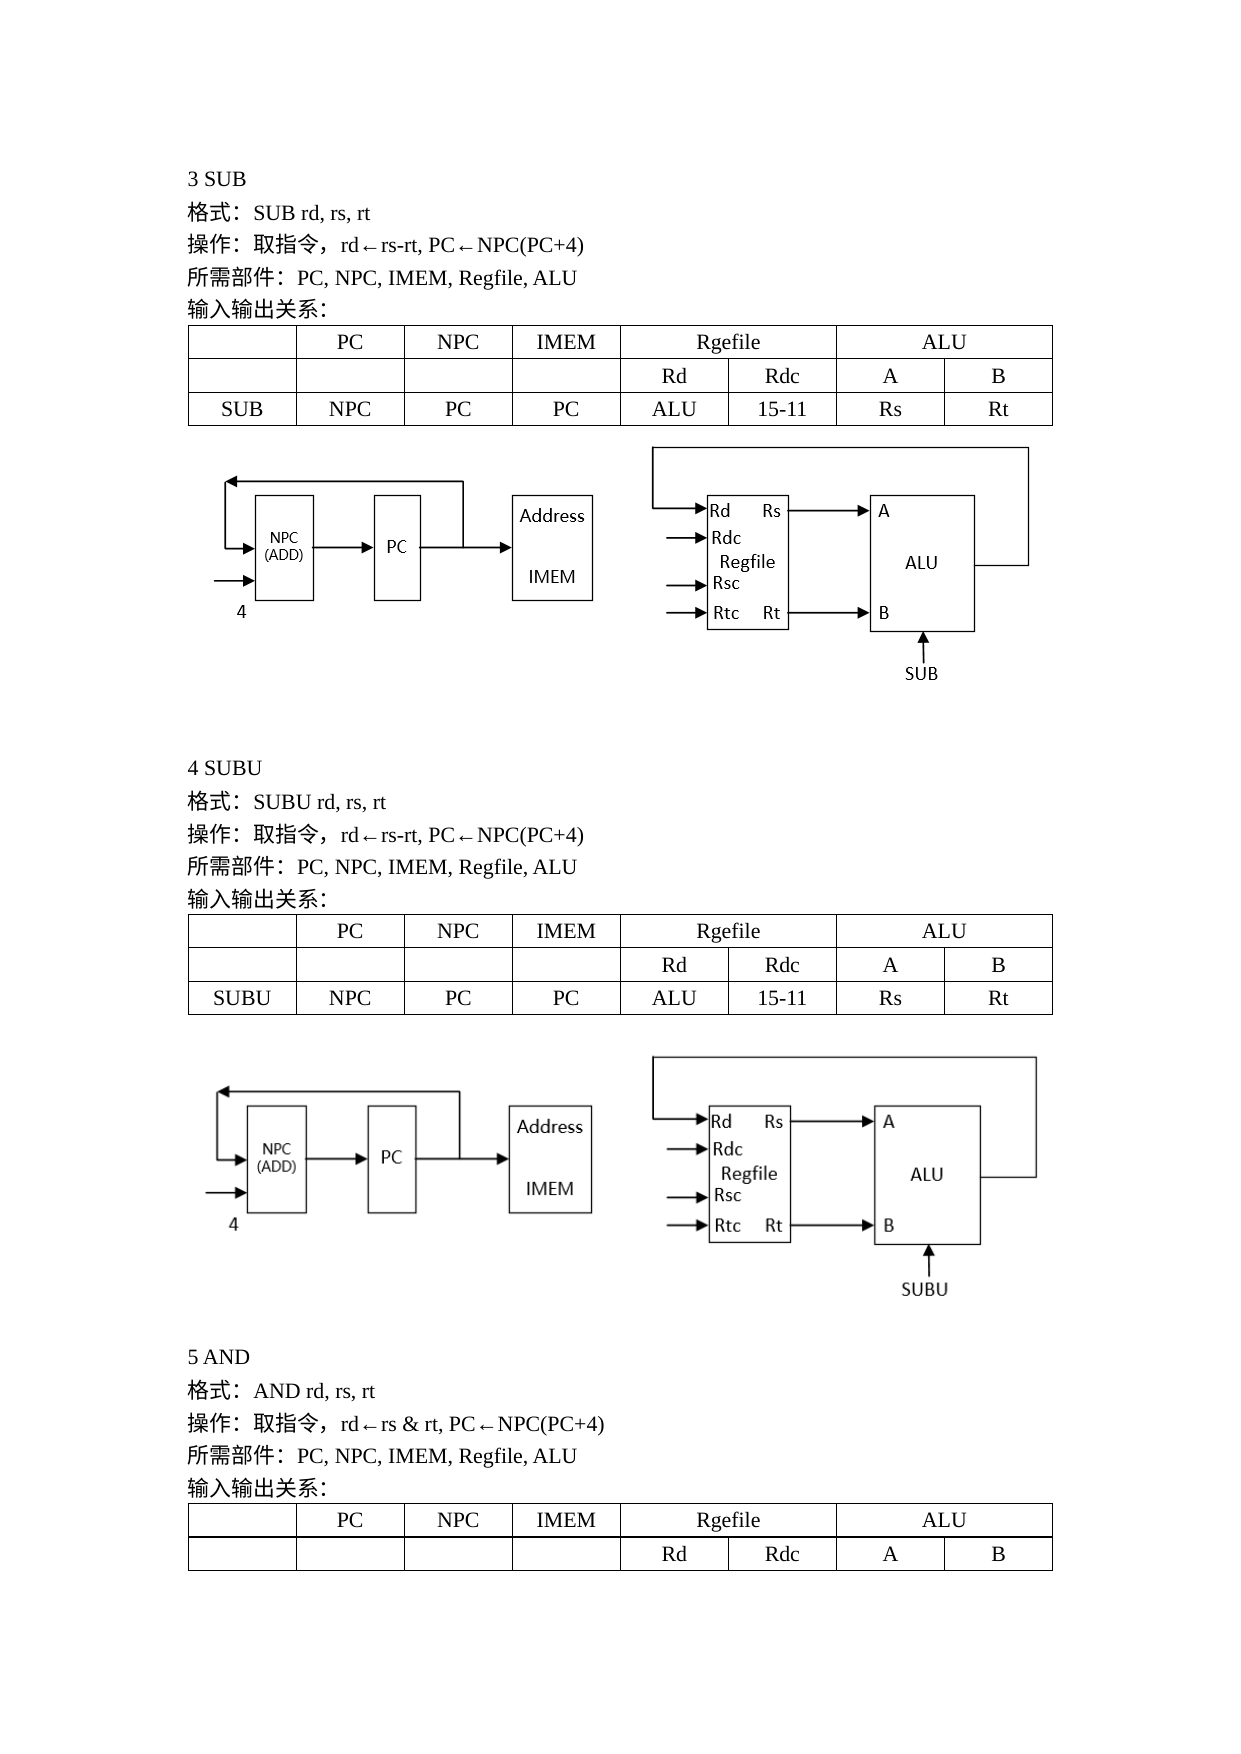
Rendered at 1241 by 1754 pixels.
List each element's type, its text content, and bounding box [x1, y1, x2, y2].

table_cell [189, 1538, 296, 1570]
text 输入输出关系： [187, 881, 1053, 914]
table_cell A [837, 359, 944, 392]
table_header [189, 326, 296, 358]
table_cell SUBU [189, 982, 296, 1014]
table_header IMEM [513, 1504, 620, 1536]
table_cell Rs [837, 982, 944, 1014]
text 操作：取指令，rd←rs-rt, PC←NPC(PC+4) [187, 816, 1053, 849]
text 格式：SUBU rd, rs, rt [187, 784, 1053, 816]
table_cell [405, 359, 512, 392]
table_header ALU [837, 1504, 1052, 1536]
text 3 SUB [187, 162, 1053, 194]
table_cell [513, 1538, 620, 1570]
text 操作：取指令，rd←rs & rt, PC←NPC(PC+4) [187, 1405, 1053, 1438]
table_cell Rdc [729, 1538, 836, 1570]
table_cell PC [405, 393, 512, 425]
text 输入输出关系： [187, 1470, 1053, 1503]
table_cell Rt [945, 982, 1052, 1014]
table_cell NPC [297, 393, 404, 425]
table_cell [513, 948, 620, 981]
table_header [189, 1504, 296, 1536]
table_cell 15-11 [729, 393, 836, 425]
table_cell Rt [945, 393, 1052, 425]
table_header NPC [405, 1504, 512, 1536]
text 格式：AND rd, rs, rt [187, 1373, 1053, 1405]
table_cell B [945, 1538, 1052, 1570]
text 4 SUBU [187, 751, 1053, 784]
table_cell PC [513, 982, 620, 1014]
table_cell B [945, 948, 1052, 981]
text 所需部件：PC, NPC, IMEM, Regfile, ALU [187, 1438, 1053, 1470]
table_cell ALU [621, 393, 728, 425]
picture [187, 1015, 1053, 1306]
text 所需部件：PC, NPC, IMEM, Regfile, ALU [187, 259, 1053, 292]
table_cell [297, 1538, 404, 1570]
picture [187, 426, 1053, 691]
table_header ALU [837, 915, 1052, 947]
text 所需部件：PC, NPC, IMEM, Regfile, ALU [187, 849, 1053, 881]
text 5 AND [187, 1340, 1053, 1373]
table_cell [297, 359, 404, 392]
table_cell SUB [189, 393, 296, 425]
text 操作：取指令，rd←rs-rt, PC←NPC(PC+4) [187, 227, 1053, 259]
table_cell [405, 948, 512, 981]
table_cell Rdc [729, 948, 836, 981]
table_cell [189, 948, 296, 981]
table_cell NPC [297, 982, 404, 1014]
table_cell PC [513, 393, 620, 425]
text 输入输出关系： [187, 292, 1053, 324]
table_header IMEM [513, 915, 620, 947]
table_header IMEM [513, 326, 620, 358]
table_cell [189, 359, 296, 392]
text 格式：SUB rd, rs, rt [187, 194, 1053, 227]
table_cell A [837, 948, 944, 981]
table_cell [405, 1538, 512, 1570]
table_header PC [297, 326, 404, 358]
table_header Rgefile [621, 915, 836, 947]
table_cell PC [405, 982, 512, 1014]
table_cell Rd [621, 948, 728, 981]
table_cell [513, 359, 620, 392]
table_cell Rd [621, 359, 728, 392]
table_header Rgefile [621, 326, 836, 358]
table_header [189, 915, 296, 947]
table_cell ALU [621, 982, 728, 1014]
table_header NPC [405, 326, 512, 358]
table_cell 15-11 [729, 982, 836, 1014]
table_cell Rs [837, 393, 944, 425]
table_header PC [297, 915, 404, 947]
table_cell [297, 948, 404, 981]
table_header Rgefile [621, 1504, 836, 1536]
table_cell Rdc [729, 359, 836, 392]
table_cell B [945, 359, 1052, 392]
table_cell A [837, 1538, 944, 1570]
table_header ALU [837, 326, 1052, 358]
table_header PC [297, 1504, 404, 1536]
table_cell Rd [621, 1538, 728, 1570]
table_header NPC [405, 915, 512, 947]
